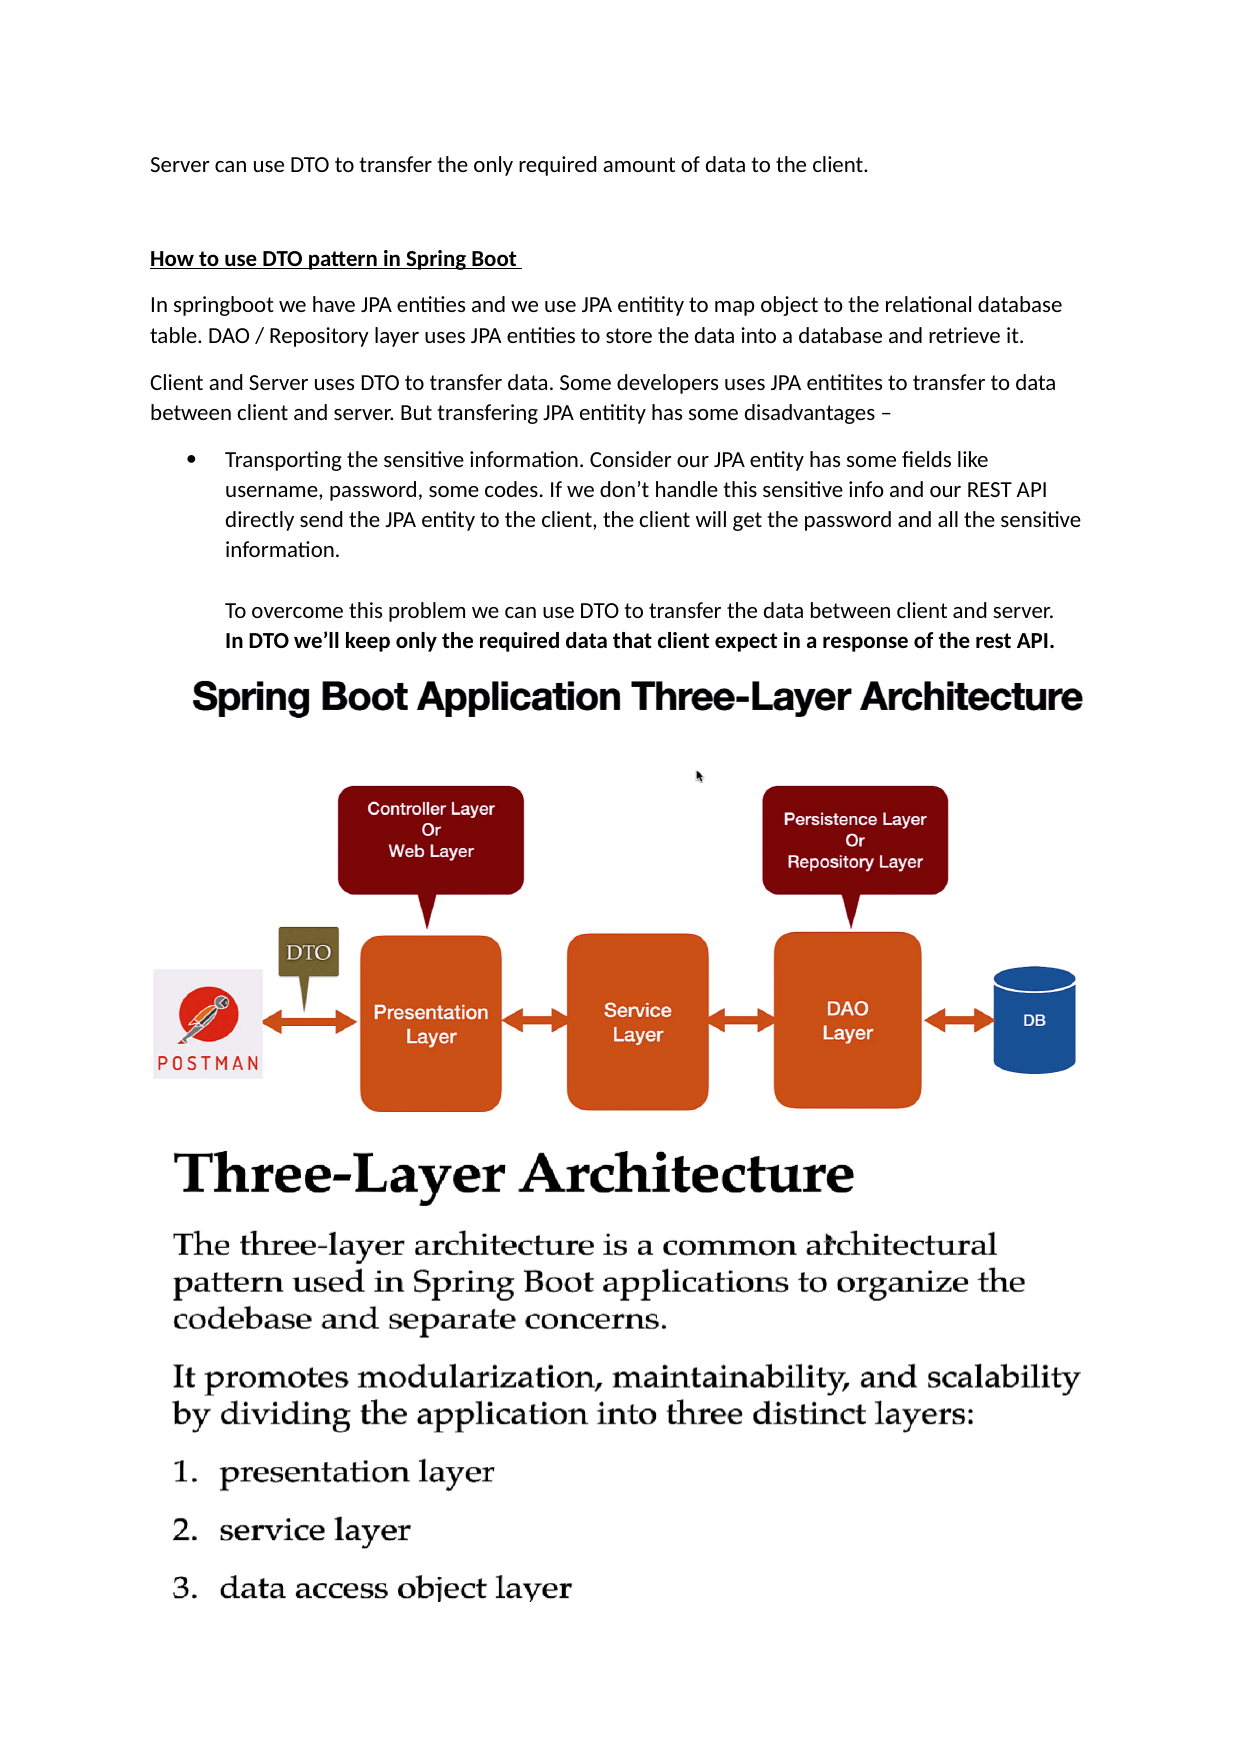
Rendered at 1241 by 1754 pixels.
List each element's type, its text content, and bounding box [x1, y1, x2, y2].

picture [150, 672, 1091, 1120]
list In DTO we’ll keep only the required data that client expect in a response of the rest API. [225, 626, 1090, 654]
text Server can use DTO to transfer the only required amount of data to the client. [150, 150, 1090, 178]
list To overcome this problem we can use DTO to transfer the data between client and server. [225, 596, 1090, 624]
list Transporting the sensitive information. Consider our JPA entity has some fields like username, password, some codes. If we don’t handle this sensitive info and our REST API directly send the JPA entity to the client, the client will get the password and all the sensitive information. [187, 445, 1090, 563]
picture [150, 1138, 1091, 1602]
text How to use DTO pattern in Spring Boot [150, 244, 1090, 272]
text In springboot we have JPA entities and we use JPA entitity to map object to the relational database table. DAO / Repository layer uses JPA entities to store the data into a database and retrieve it. [150, 291, 1090, 349]
text Client and Server uses DTO to transfer data. Some developers uses JPA entitites to transfer to data between client and server. But transfering JPA entitity has some disadvantages – [150, 368, 1090, 426]
